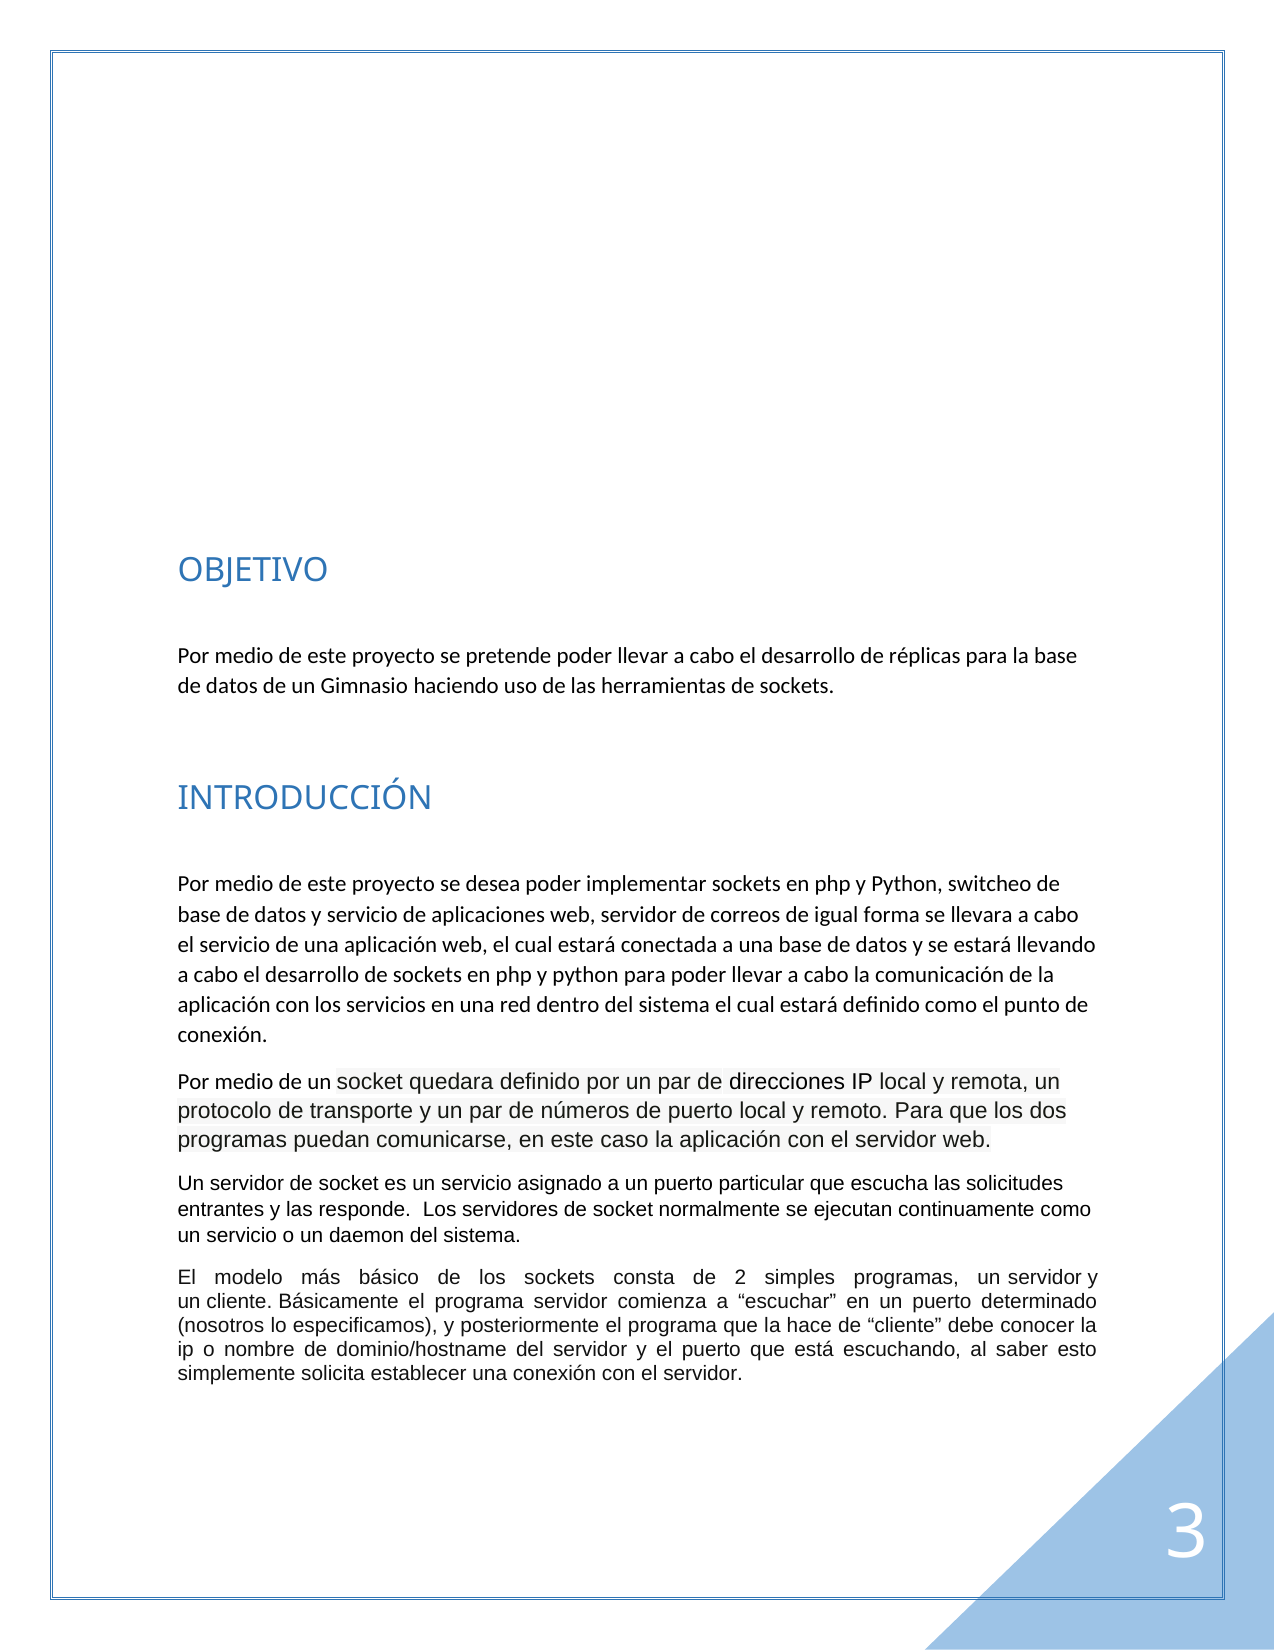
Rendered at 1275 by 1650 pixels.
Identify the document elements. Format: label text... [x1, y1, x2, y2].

text Un servidor de socket es un servicio asignado a un puerto particular que escucha las solicitudes entrantes y las responde. Los servidores de socket normalmente se ejecutan continuamente como un servicio o un daemon del sistema. [177, 1171, 1098, 1247]
text Por medio de este proyecto se pretende poder llevar a cabo el desarrollo de réplicas para la base de datos de un Gimnasio haciendo uso de las herramientas de sockets. [177, 641, 1098, 699]
subtitle OBJETIVO [177, 546, 1098, 591]
text Por medio de este proyecto se desea poder implementar sockets en php y Python, switcheo de base de datos y servicio de aplicaciones web, servidor de correos de igual forma se llevara a cabo el servicio de una aplicación web, el cual estará conectada a una base de datos y se estará llevando a cabo el desarrollo de sockets en php y python para poder llevar a cabo la comunicación de la aplicación con los servicios en una red dentro del sistema el cual estará definido como el punto de conexión. [177, 869, 1098, 1048]
subtitle INTRODUCCIÓN [177, 774, 1098, 819]
text Por medio de un socket quedara definido por un par de direcciones IP local y remota, un protocolo de transporte y un par de números de puerto local y remoto. Para que los dos programas puedan comunicarse, en este caso la aplicación con el servidor web. [177, 1067, 1098, 1152]
text El modelo más básico de los sockets consta de 2 simples programas, un servidor y un cliente. Básicamente el programa servidor comienza a “escuchar” en un puerto determinado (nosotros lo especificamos), y posteriormente el programa que la hace de “cliente” debe conocer la ip o nombre de dominio/hostname del servidor y el puerto que está escuchando, al saber esto simplemente solicita establecer una conexión con el servidor. [177, 1265, 1098, 1385]
